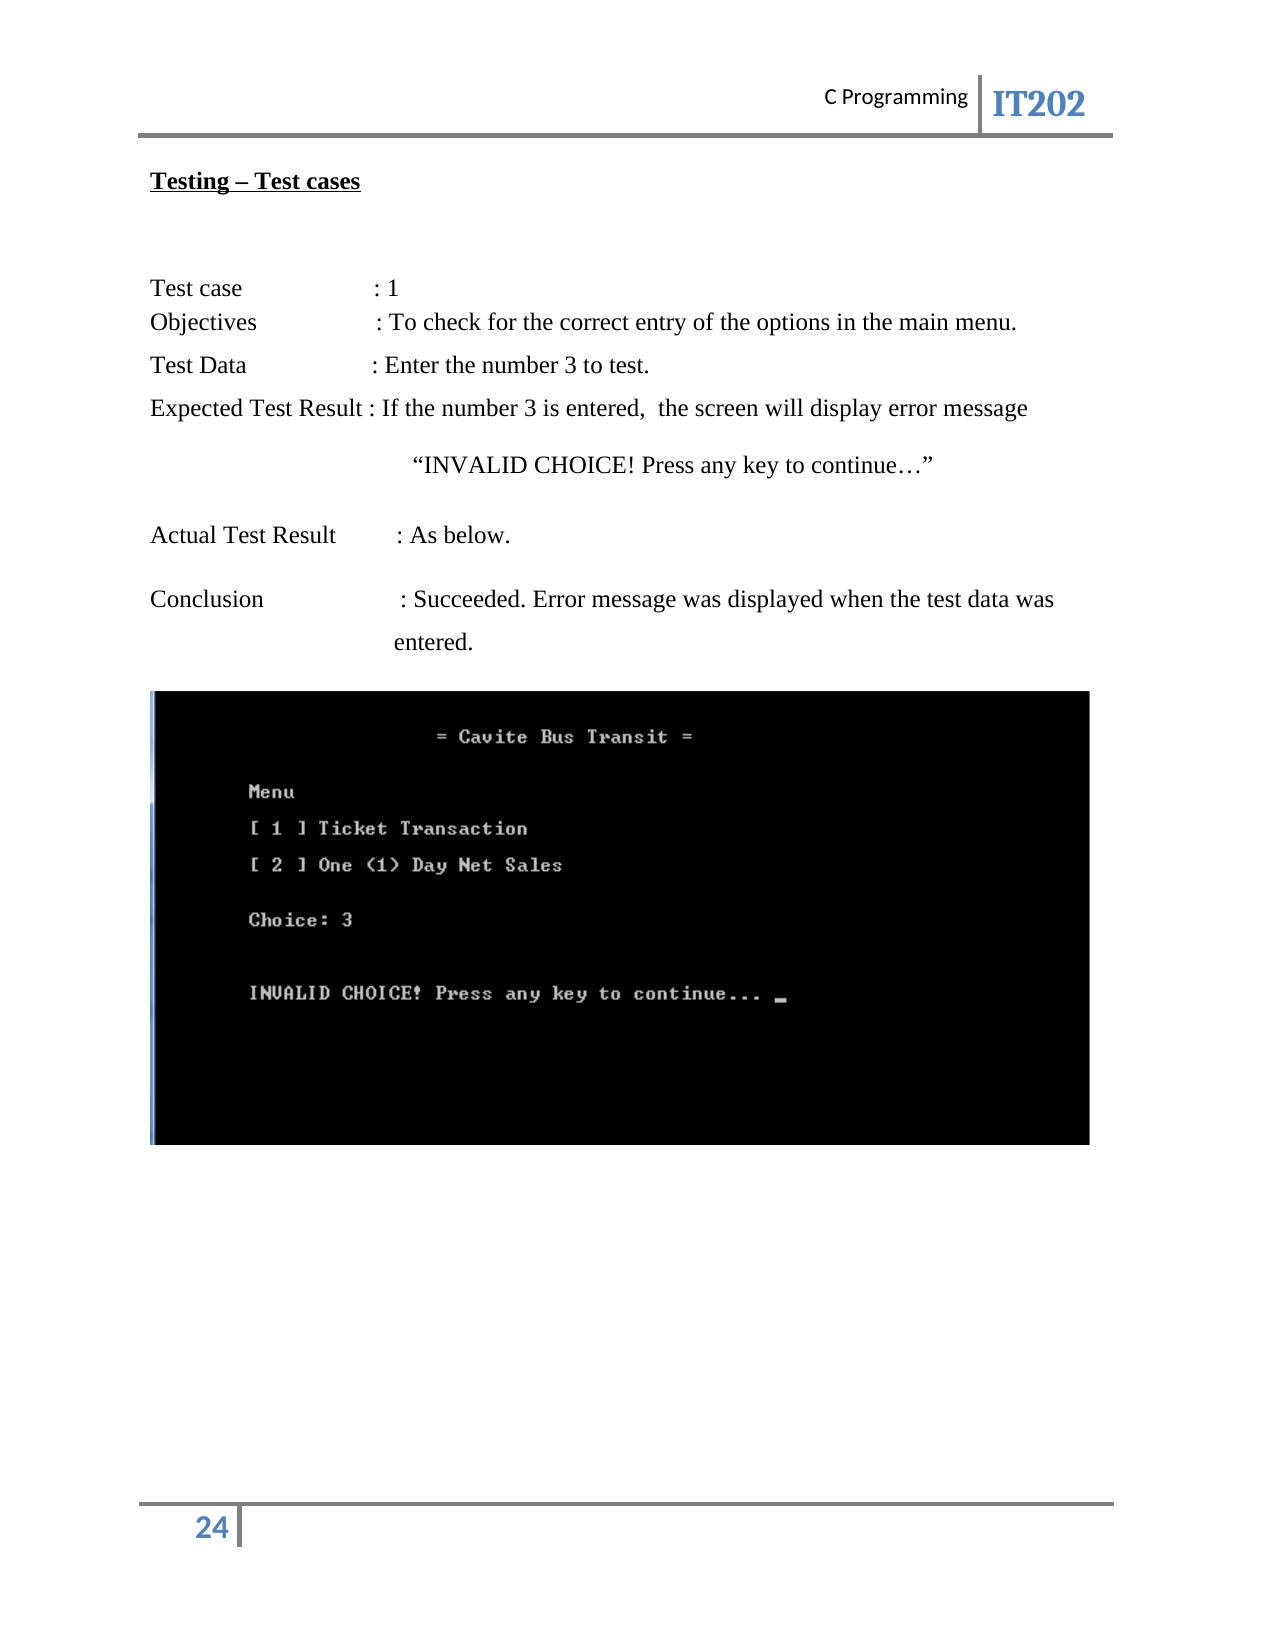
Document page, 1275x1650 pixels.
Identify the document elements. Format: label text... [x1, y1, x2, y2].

text Testing – Test cases [150, 166, 1125, 194]
text Test Data : Enter the number 3 to test. [150, 350, 1125, 378]
picture [150, 691, 1090, 1145]
text Expected Test Result : If the number 3 is entered, the screen will display error message “INVALID CHOICE! Press any key to continue…” [150, 393, 1125, 479]
text Conclusion : Succeeded. Error message was displayed when the test data was entered. [150, 584, 1125, 656]
text Actual Test Result : As below. [150, 520, 1125, 549]
text Objectives : To check for the correct entry of the options in the main menu. [150, 307, 1125, 335]
subtitle Test case : 1 [150, 273, 1125, 302]
